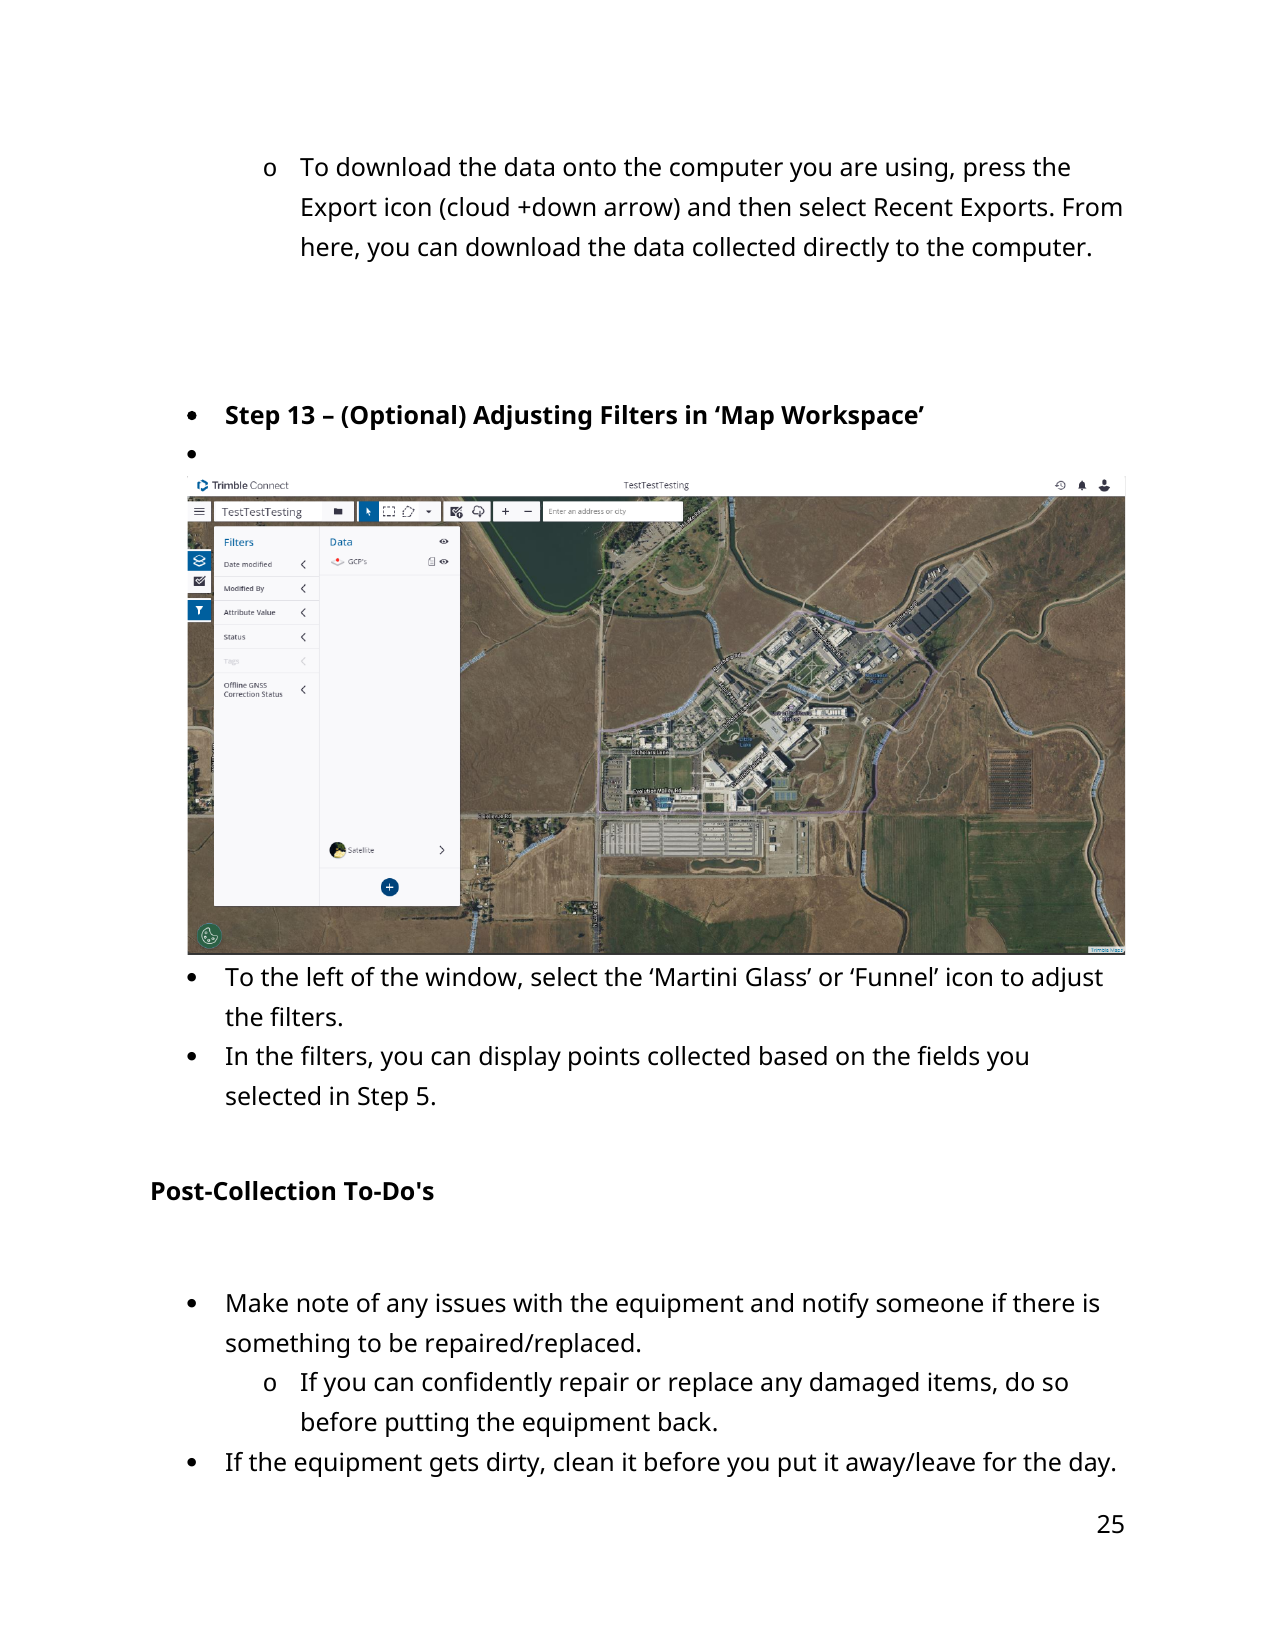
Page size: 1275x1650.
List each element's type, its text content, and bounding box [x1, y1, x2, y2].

list Step 13 – (Optional) Adjusting Filters in ‘Map Workspace’ [187, 398, 1125, 432]
picture [187, 476, 1125, 955]
list Make note of any issues with the equipment and notify someone if there is something to be repaired/replaced. [187, 1286, 1125, 1359]
text Post-Collection To-Do's [150, 1174, 1125, 1208]
list To the left of the window, select the ‘Martini Glass’ or ‘Funnel’ icon to adjust the filters. [187, 960, 1125, 1033]
list To download the data onto the computer you are using, press the Export icon (cloud +down arrow) and then select Recent Exports. From here, you can download the data collected directly to the computer. [262, 150, 1125, 263]
list If you can confidently repair or replace any damaged items, do so before putting the equipment back. [262, 1365, 1125, 1439]
list In the filters, you can display points collected based on the fields you selected in Step 5. [187, 1039, 1125, 1112]
list If the equipment gets dirty, clean it before you put it away/leave for the day. [187, 1444, 1125, 1478]
